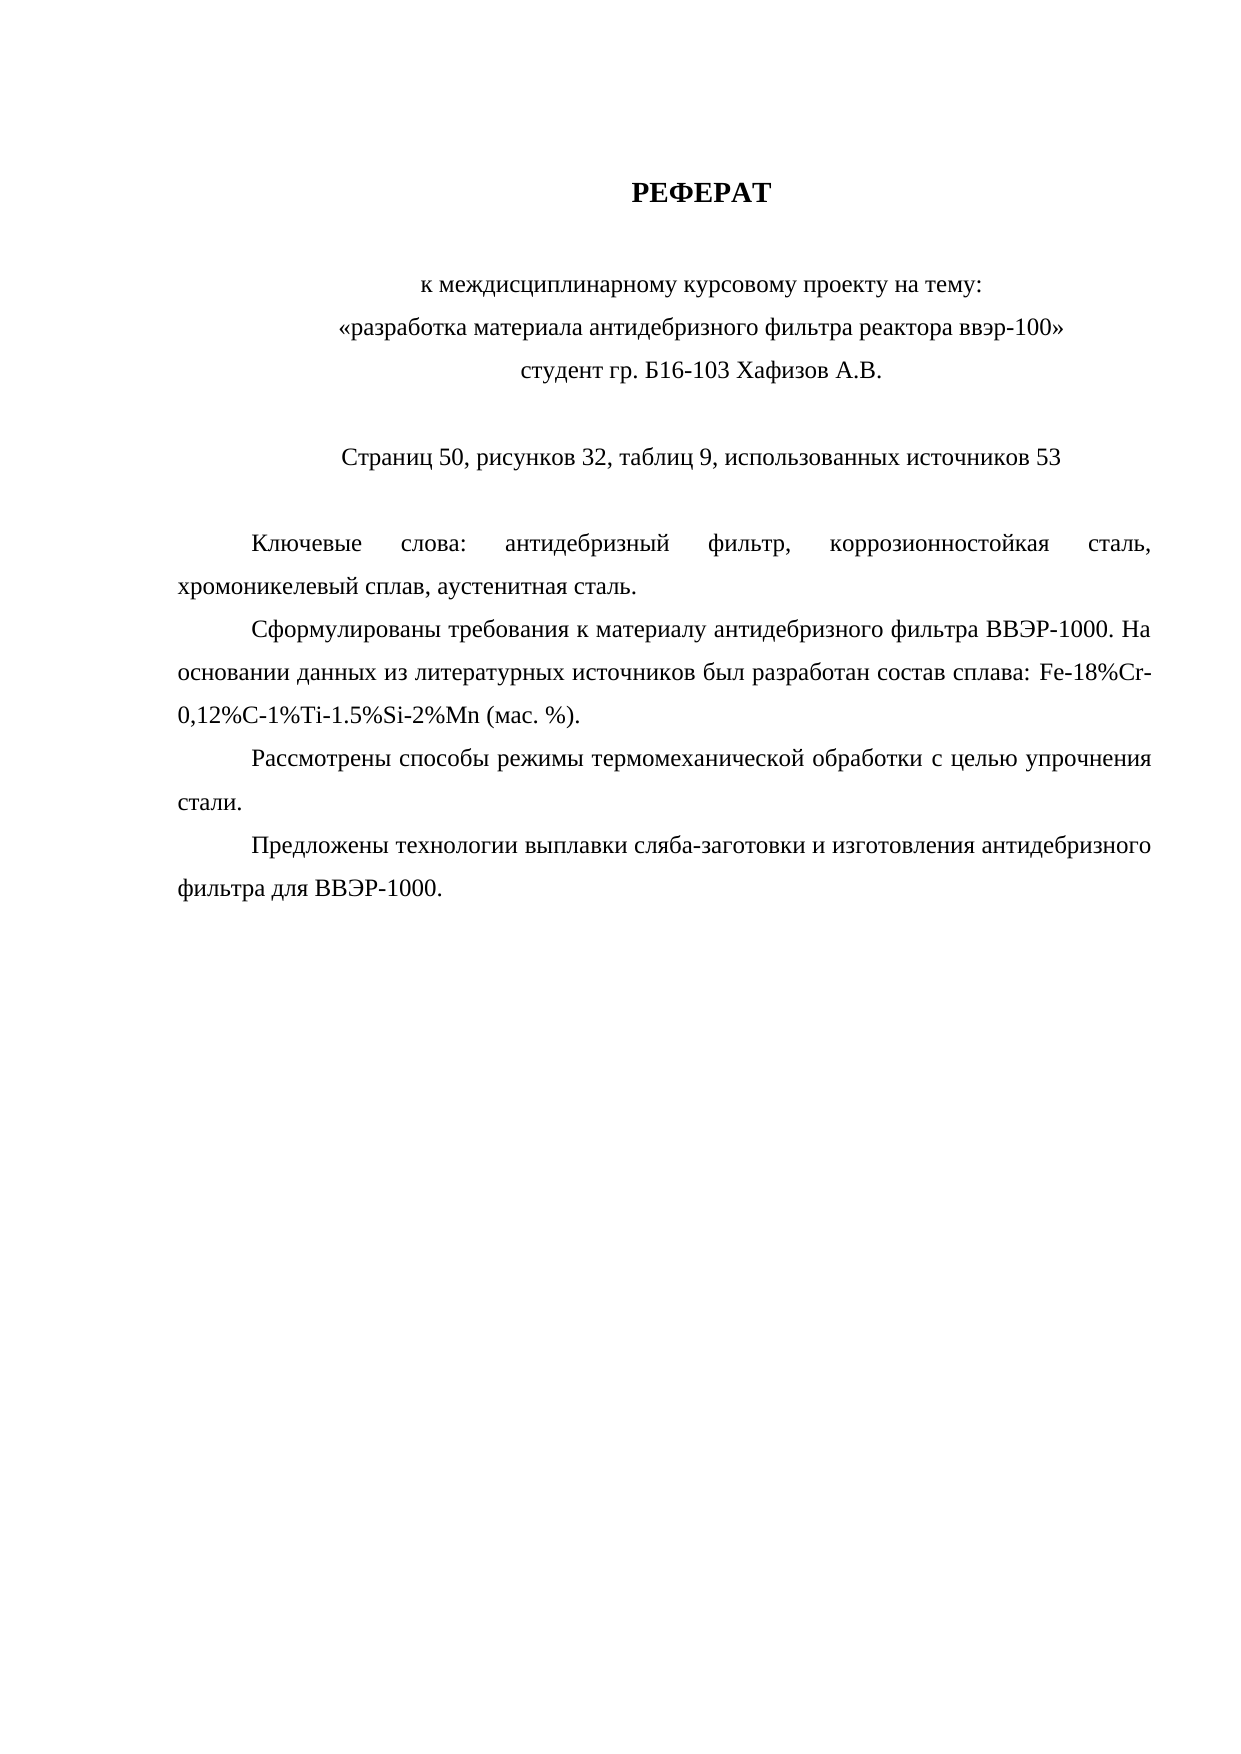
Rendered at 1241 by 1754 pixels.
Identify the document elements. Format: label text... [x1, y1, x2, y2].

text Предложены технологии выплавки сляба-заготовки и изготовления антидебризного фильтра для ВВЭР-1000. [177, 830, 1152, 902]
text Страниц 50, рисунков 32, таблиц 9, использованных источников 53 [177, 442, 1152, 470]
text РЕФЕРАТ [177, 176, 1152, 209]
text Рассмотрены способы режимы термомеханической обработки c целью упрочнения стали. [177, 743, 1152, 815]
text «разработка материала антидебризного фильтра реактора ввэр-100» [177, 312, 1152, 341]
text студент гр. Б16-103 Хафизов А.В. [177, 355, 1152, 384]
text к междисциплинарному курсовому проекту на тему: [177, 269, 1152, 298]
text Сформулированы требования к материалу антидебризного фильтра ВВЭР-1000. На основании данных из литературных источников был разработан состав сплава: Fe-18%Cr-0,12%C-1%Ti-1.5%Si-2%Mn (мас. %). [177, 614, 1152, 729]
text Ключевые слова: антидебризный фильтр, коррозионностойкая сталь, хромоникелевый сплав, аустенитная сталь. [177, 528, 1152, 600]
